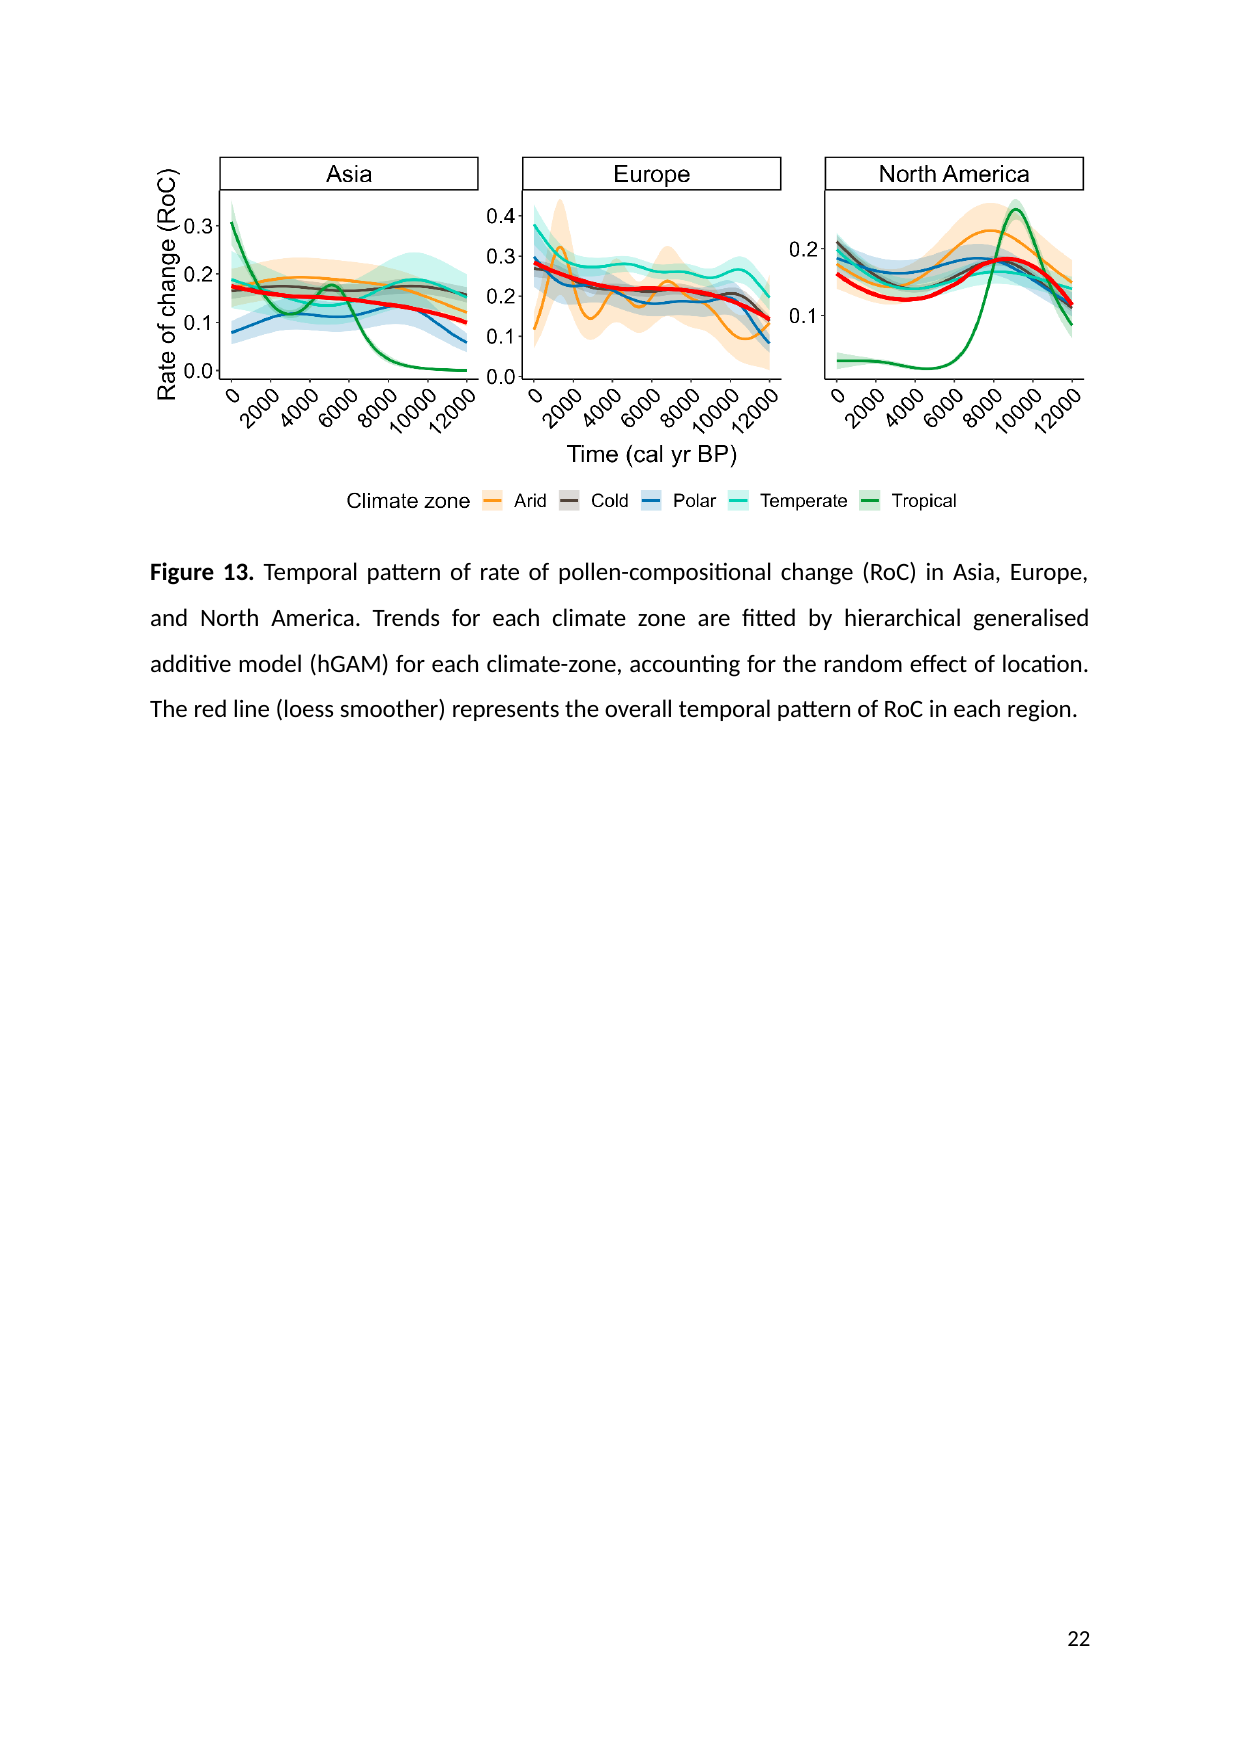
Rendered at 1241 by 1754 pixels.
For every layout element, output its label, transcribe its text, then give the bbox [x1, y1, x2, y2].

text Figure 13. Temporal pattern of rate of pollen-compositional change (RoC) in Asia, Europe, and North America. Trends for each climate zone are fitted by hierarchical generalised additive model (hGAM) for each climate-zone, accounting for the random effect of location. The red line (loess smoother) represents the overall temporal pattern of RoC in each region. [150, 556, 1090, 724]
picture [150, 150, 1091, 526]
